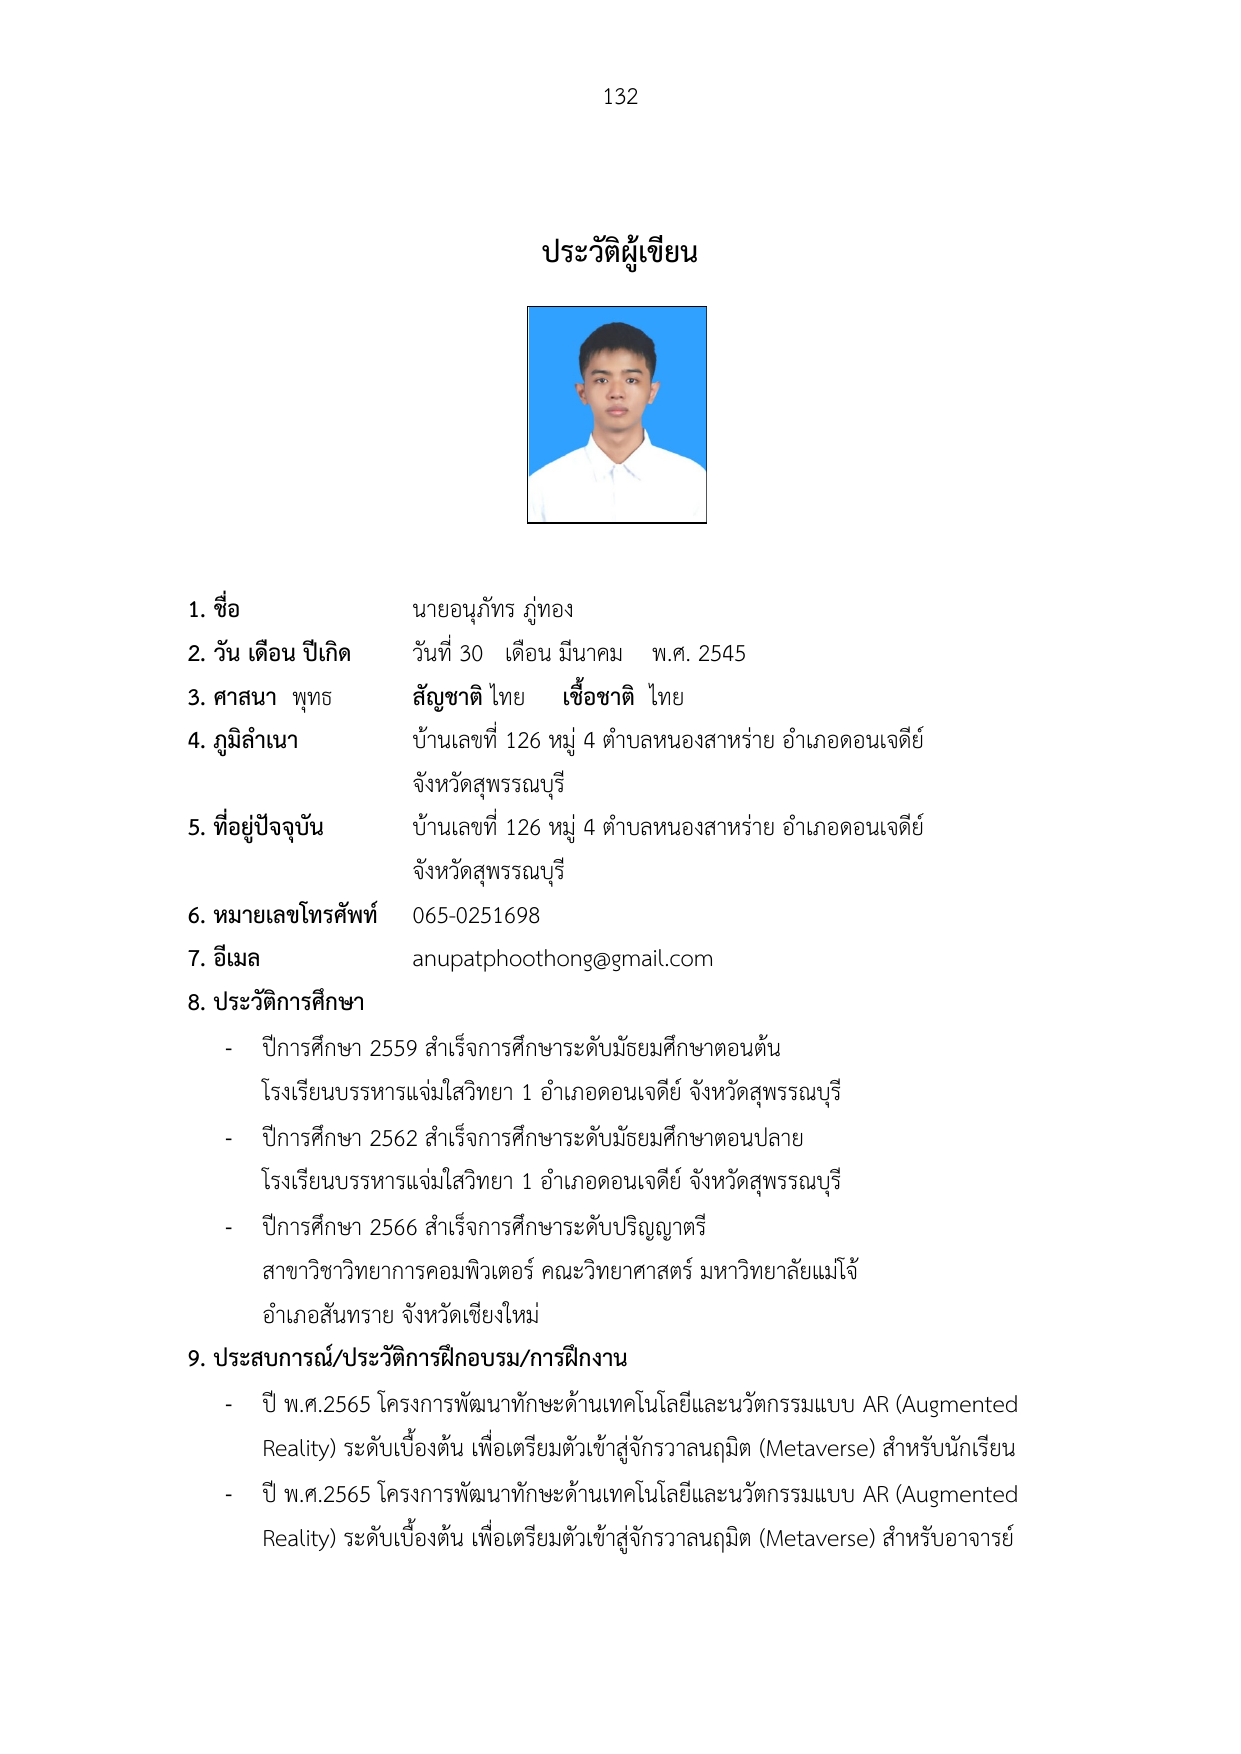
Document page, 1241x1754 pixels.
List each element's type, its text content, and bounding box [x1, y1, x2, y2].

list โรงเรียนบรรหารแจ่มใสวิทยา 1 อำเภอดอนเจดีย์ จังหวัดสุพรรณบุรี [262, 1161, 1053, 1205]
text 4. ภูมิลำเนา บ้านเลขที่ 126 หมู่ 4 ตำบลหนองสาหร่าย อำเภอดอนเจดีย์ [187, 720, 1053, 764]
list โรงเรียนบรรหารแจ่มใสวิทยา 1 อำเภอดอนเจดีย์ จังหวัดสุพรรณบุรี [262, 1072, 1053, 1115]
text 8. ประวัติการศึกษา [187, 982, 1053, 1026]
list ปี พ.ศ.2565 โครงการพัฒนาทักษะด้านเทคโนโลยีและนวัตกรรมแบบ AR (Augmented Reality) ระดับเบื้องต้น เพื่อเตรียมตัวเข้าสู่จักรวาลนฤมิต (Metaverse) สำหรับอาจารย์ [225, 1472, 1053, 1561]
list อำเภอสันทราย จังหวัดเชียงใหม่ [262, 1295, 1053, 1338]
text 9. ประสบการณ์/ประวัติการฝึกอบรม/การฝึกงาน [187, 1338, 1053, 1382]
picture [528, 307, 707, 522]
list ปีการศึกษา 2566 สำเร็จการศึกษาระดับปริญญาตรี [225, 1205, 1053, 1251]
list ปีการศึกษา 2562 สำเร็จการศึกษาระดับมัธยมศึกษาตอนปลาย [225, 1115, 1053, 1161]
text จังหวัดสุพรรณบุรี [187, 764, 1053, 807]
text 2. วัน เดือน ปีเกิด วันที่ 30 เดือน มีนาคม พ.ศ. 2545 [187, 633, 1053, 677]
text ประวัติผู้เขียน [187, 227, 1053, 282]
text 7. อีเมล anupatphoothong@gmail.com [187, 938, 1053, 982]
text 1. ชื่อ นายอนุภัทร ภู่ทอง [187, 589, 1053, 633]
list ปี พ.ศ.2565 โครงการพัฒนาทักษะด้านเทคโนโลยีและนวัตกรรมแบบ AR (Augmented Reality) ระดับเบื้องต้น เพื่อเตรียมตัวเข้าสู่จักรวาลนฤมิต (Metaverse) สำหรับนักเรียน [225, 1382, 1053, 1472]
text 5. ที่อยู่ปัจจุบัน บ้านเลขที่ 126 หมู่ 4 ตำบลหนองสาหร่าย อำเภอดอนเจดีย์ [187, 807, 1053, 851]
text จังหวัดสุพรรณบุรี [187, 851, 1053, 895]
list สาขาวิชาวิทยาการคอมพิวเตอร์ คณะวิทยาศาสตร์ มหาวิทยาลัยแม่โจ้ [262, 1251, 1053, 1295]
text 6. หมายเลขโทรศัพท์ 065-0251698 [187, 895, 1053, 938]
list ปีการศึกษา 2559 สำเร็จการศึกษาระดับมัธยมศึกษาตอนต้น [225, 1026, 1053, 1072]
text 3. ศาสนา พุทธ สัญชาติ ไทย เชื้อชาติ ไทย [187, 677, 1053, 720]
